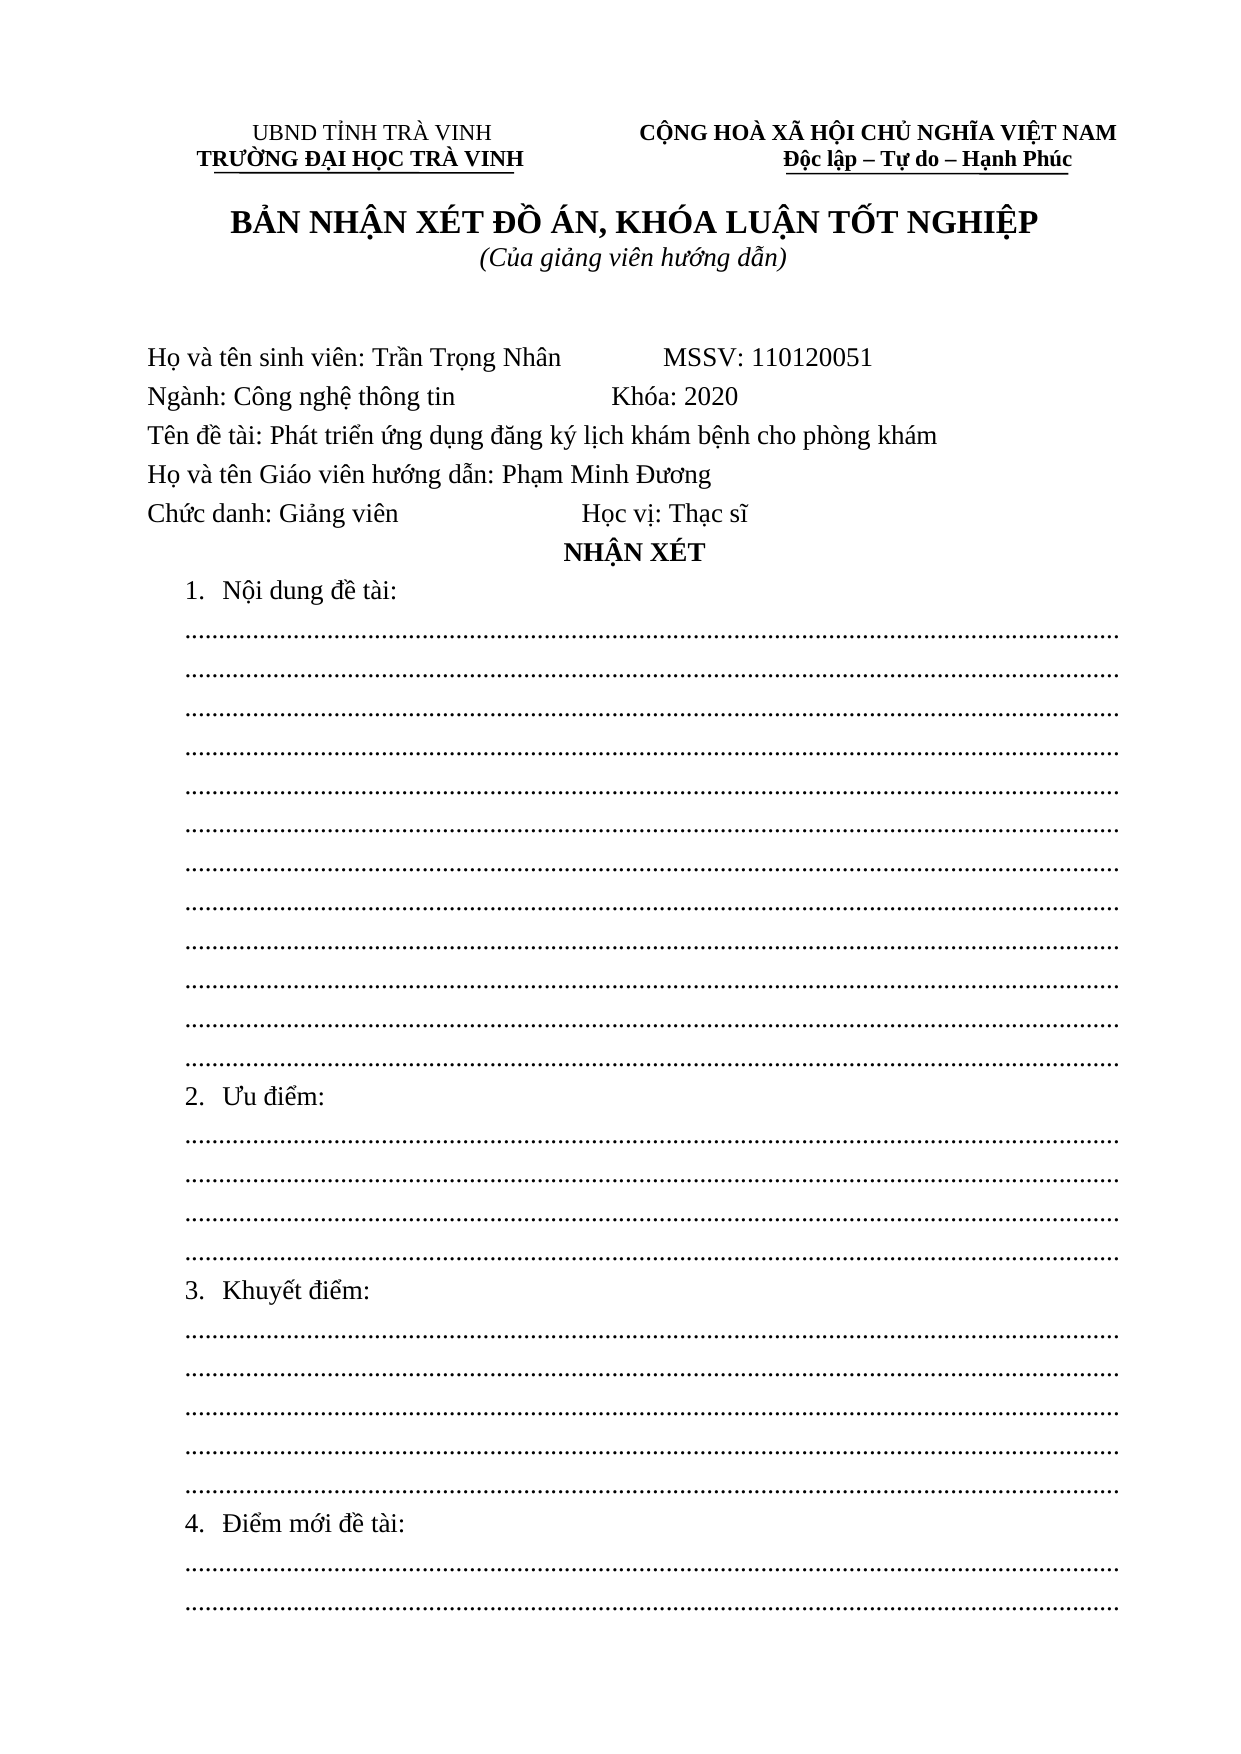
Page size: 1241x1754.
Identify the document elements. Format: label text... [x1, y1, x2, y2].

text NHẬN XÉT [147, 536, 1122, 567]
text UBND TỈNH TRÀ VINH CỘNG HOÀ XÃ HỘI CHỦ NGHĨA VIỆT NAM [147, 118, 1122, 145]
list Điểm mới đề tài: [184, 1507, 1122, 1538]
text (Của giảng viên hướng dẫn) [147, 241, 1122, 272]
text TRƯỜNG ĐẠI HỌC TRÀ VINH Độc lập – Tự do – Hạnh Phúc [147, 145, 1122, 171]
list Khuyết điểm: [184, 1274, 1122, 1305]
list Nội dung đề tài: [184, 574, 1122, 606]
text Ngành: Công nghệ thông tin Khóa: 2020 [147, 380, 1122, 411]
text Họ và tên Giáo viên hướng dẫn: Phạm Minh Đương [147, 458, 1122, 489]
text Tên đề tài: Phát triển ứng dụng đăng ký lịch khám bệnh cho phòng khám [147, 419, 1122, 450]
text Họ và tên sinh viên: Trần Trọng Nhân MSSV: 110120051 [147, 341, 1122, 372]
text Chức danh: Giảng viên Học vị: Thạc sĩ [147, 497, 1122, 528]
text BẢN NHẬN XÉT ĐỒ ÁN, KHÓA LUẬN TỐT NGHIỆP [147, 202, 1122, 241]
list Ưu điểm: [184, 1079, 1122, 1111]
